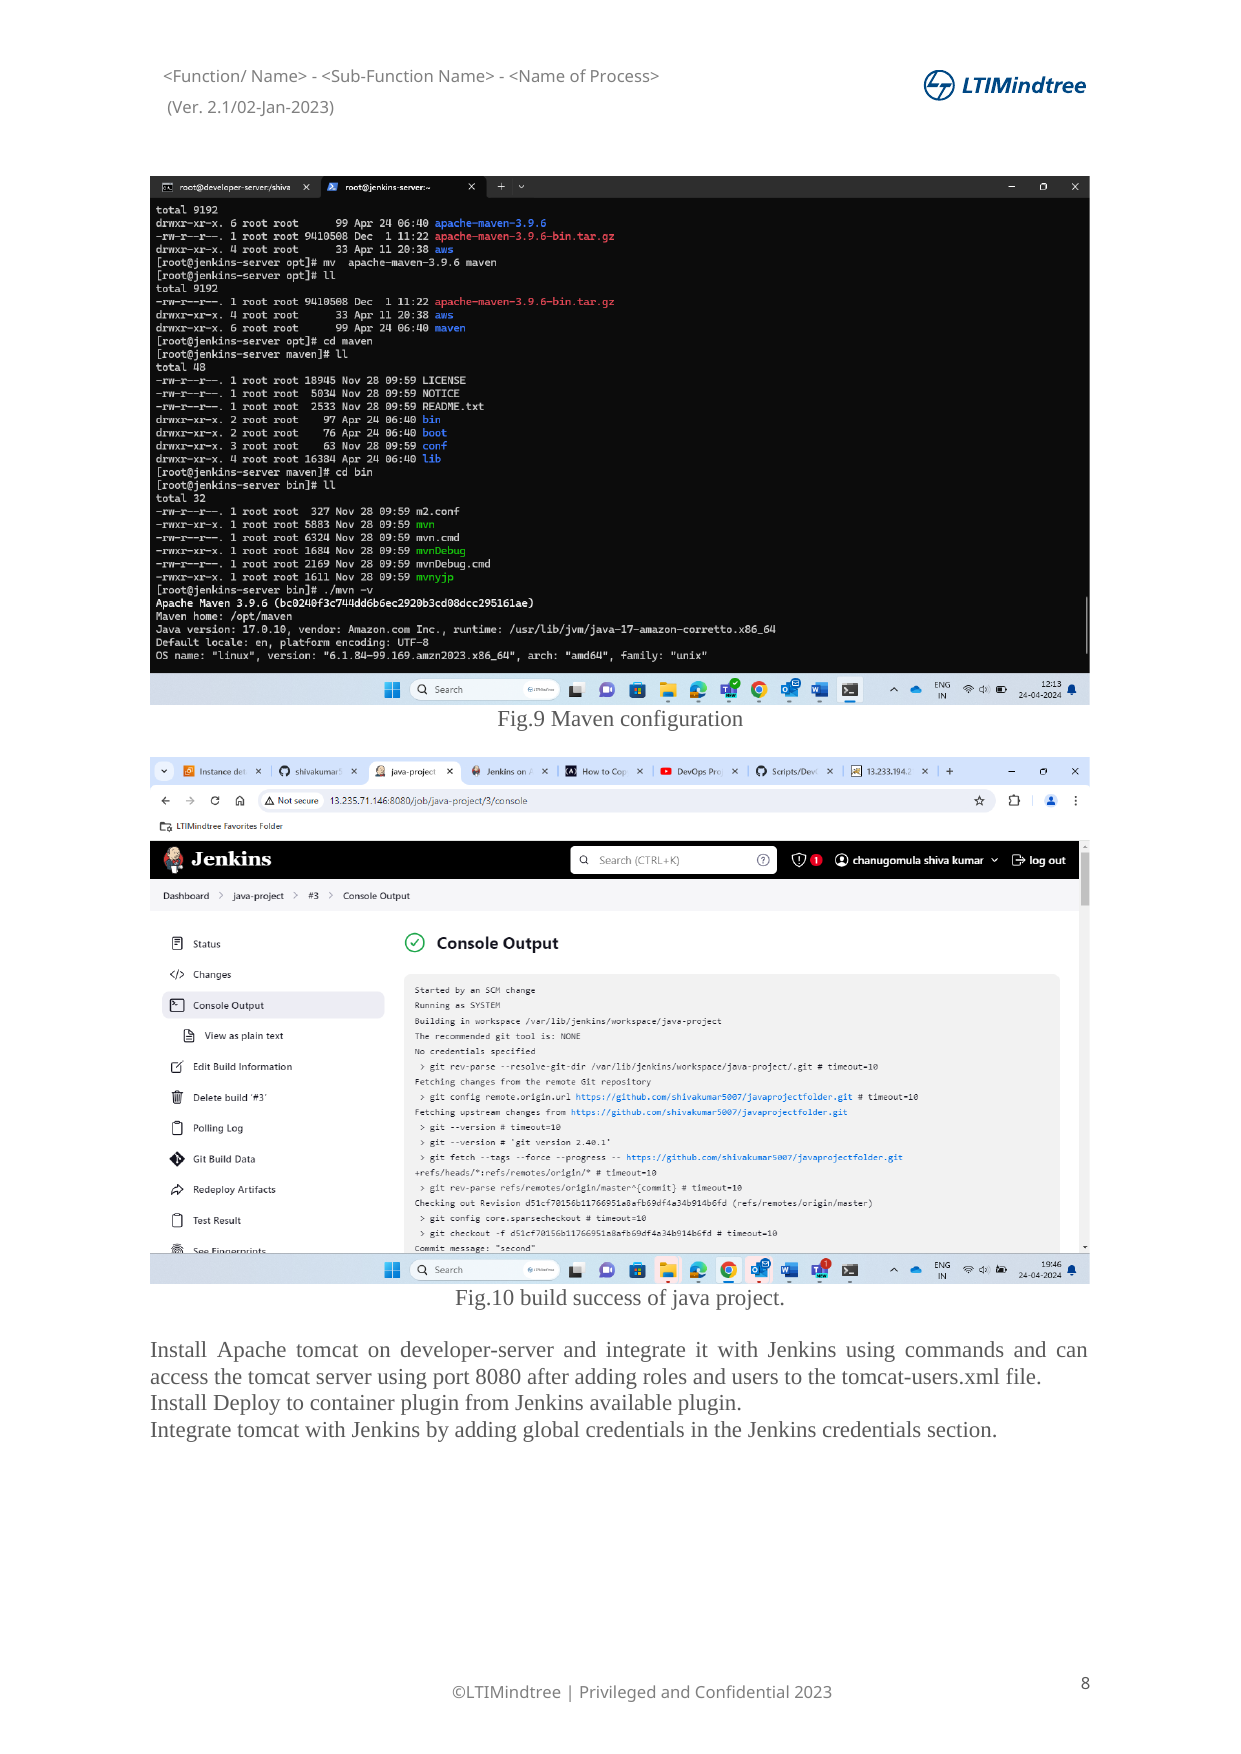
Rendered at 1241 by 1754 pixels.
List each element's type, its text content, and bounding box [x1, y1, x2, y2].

text Fig.9 Maven configuration [150, 705, 1090, 731]
text Fig.10 build success of java project. [150, 1284, 1090, 1310]
text Integrate tomcat with Jenkins by adding global credentials in the Jenkins credentials section. [150, 1416, 1090, 1442]
text Install Deploy to container plugin from Jenkins available plugin. [150, 1389, 1090, 1416]
text Install Apache tomcat on developer-server and integrate it with Jenkins using commands and can access the tomcat server using port 8080 after adding roles and users to the tomcat-users.xml file. [150, 1337, 1090, 1389]
picture [150, 176, 1090, 705]
picture [150, 757, 1090, 1284]
